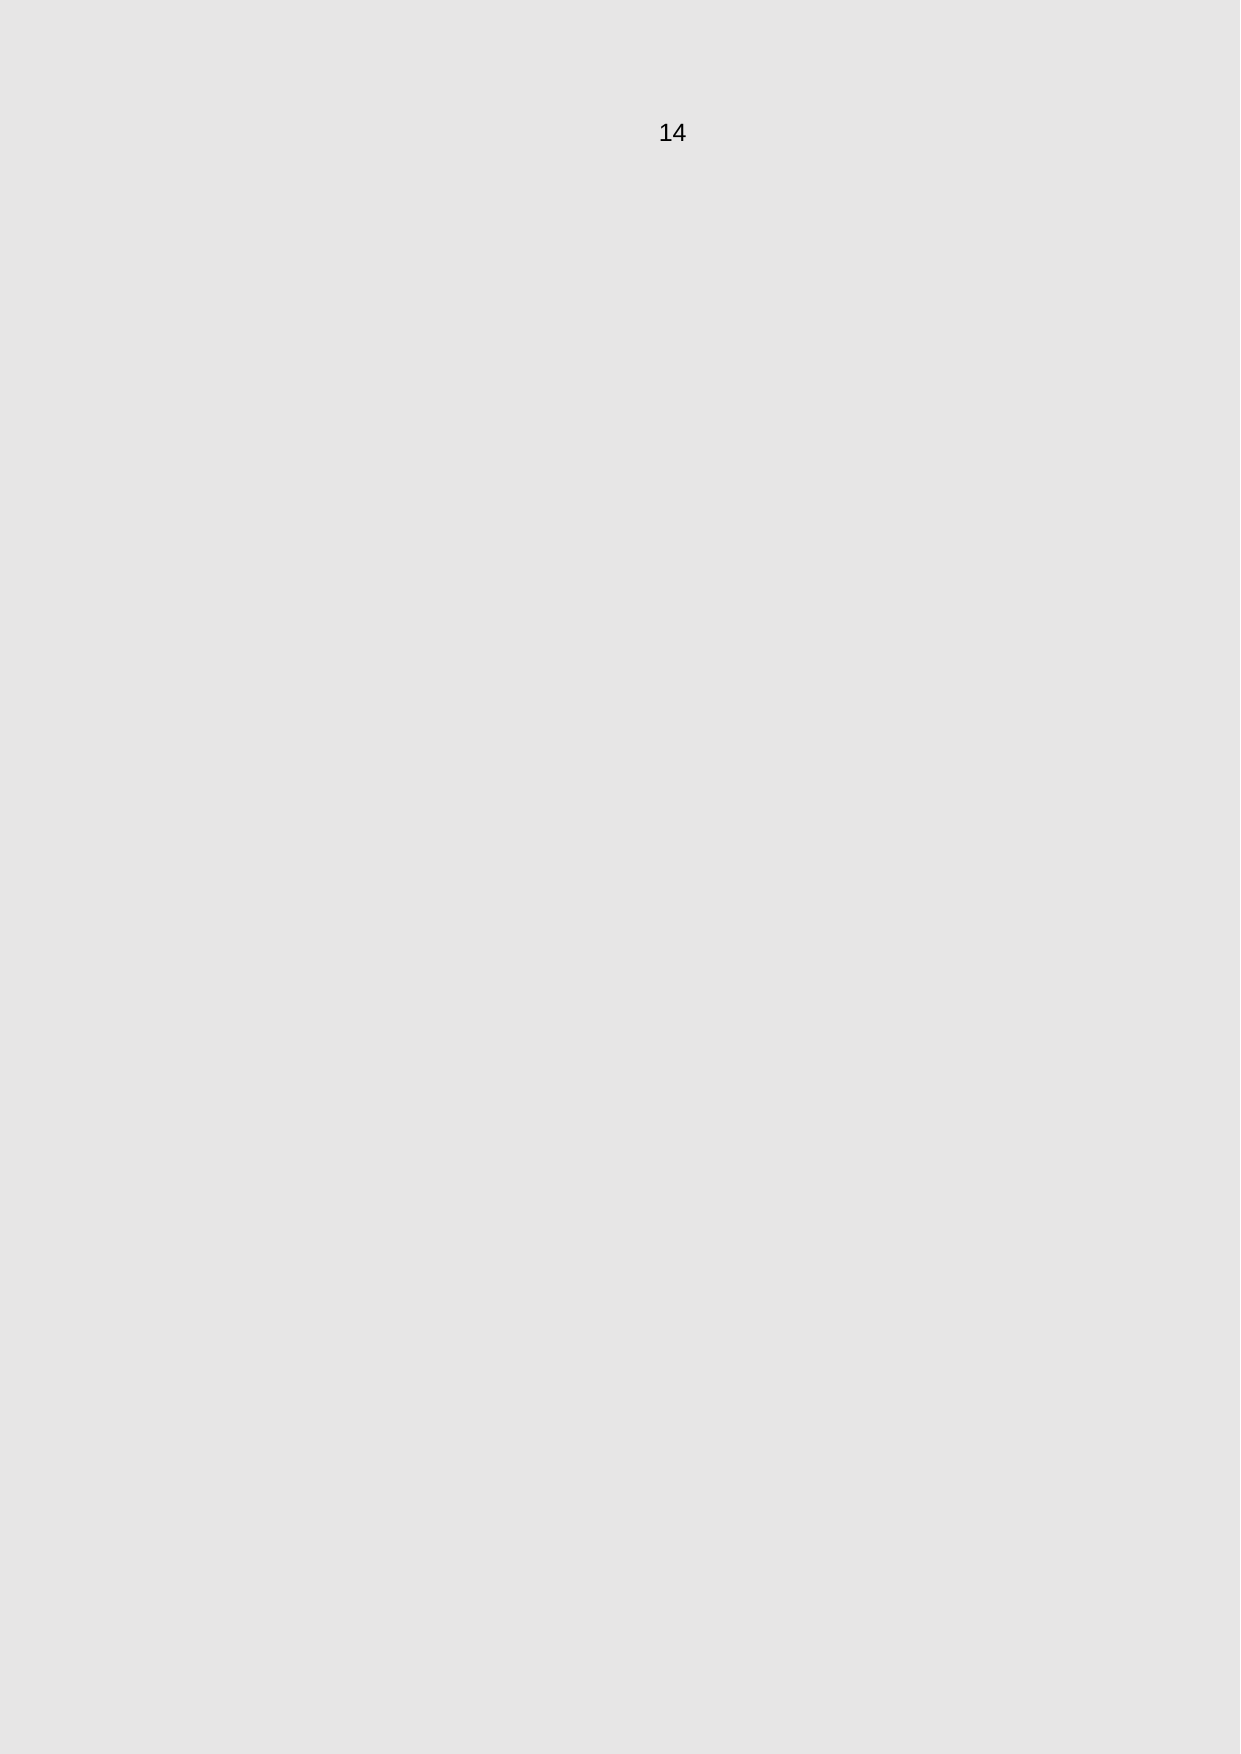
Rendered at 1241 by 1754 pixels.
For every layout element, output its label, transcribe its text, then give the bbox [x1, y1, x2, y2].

list 14 [223, 118, 1122, 147]
